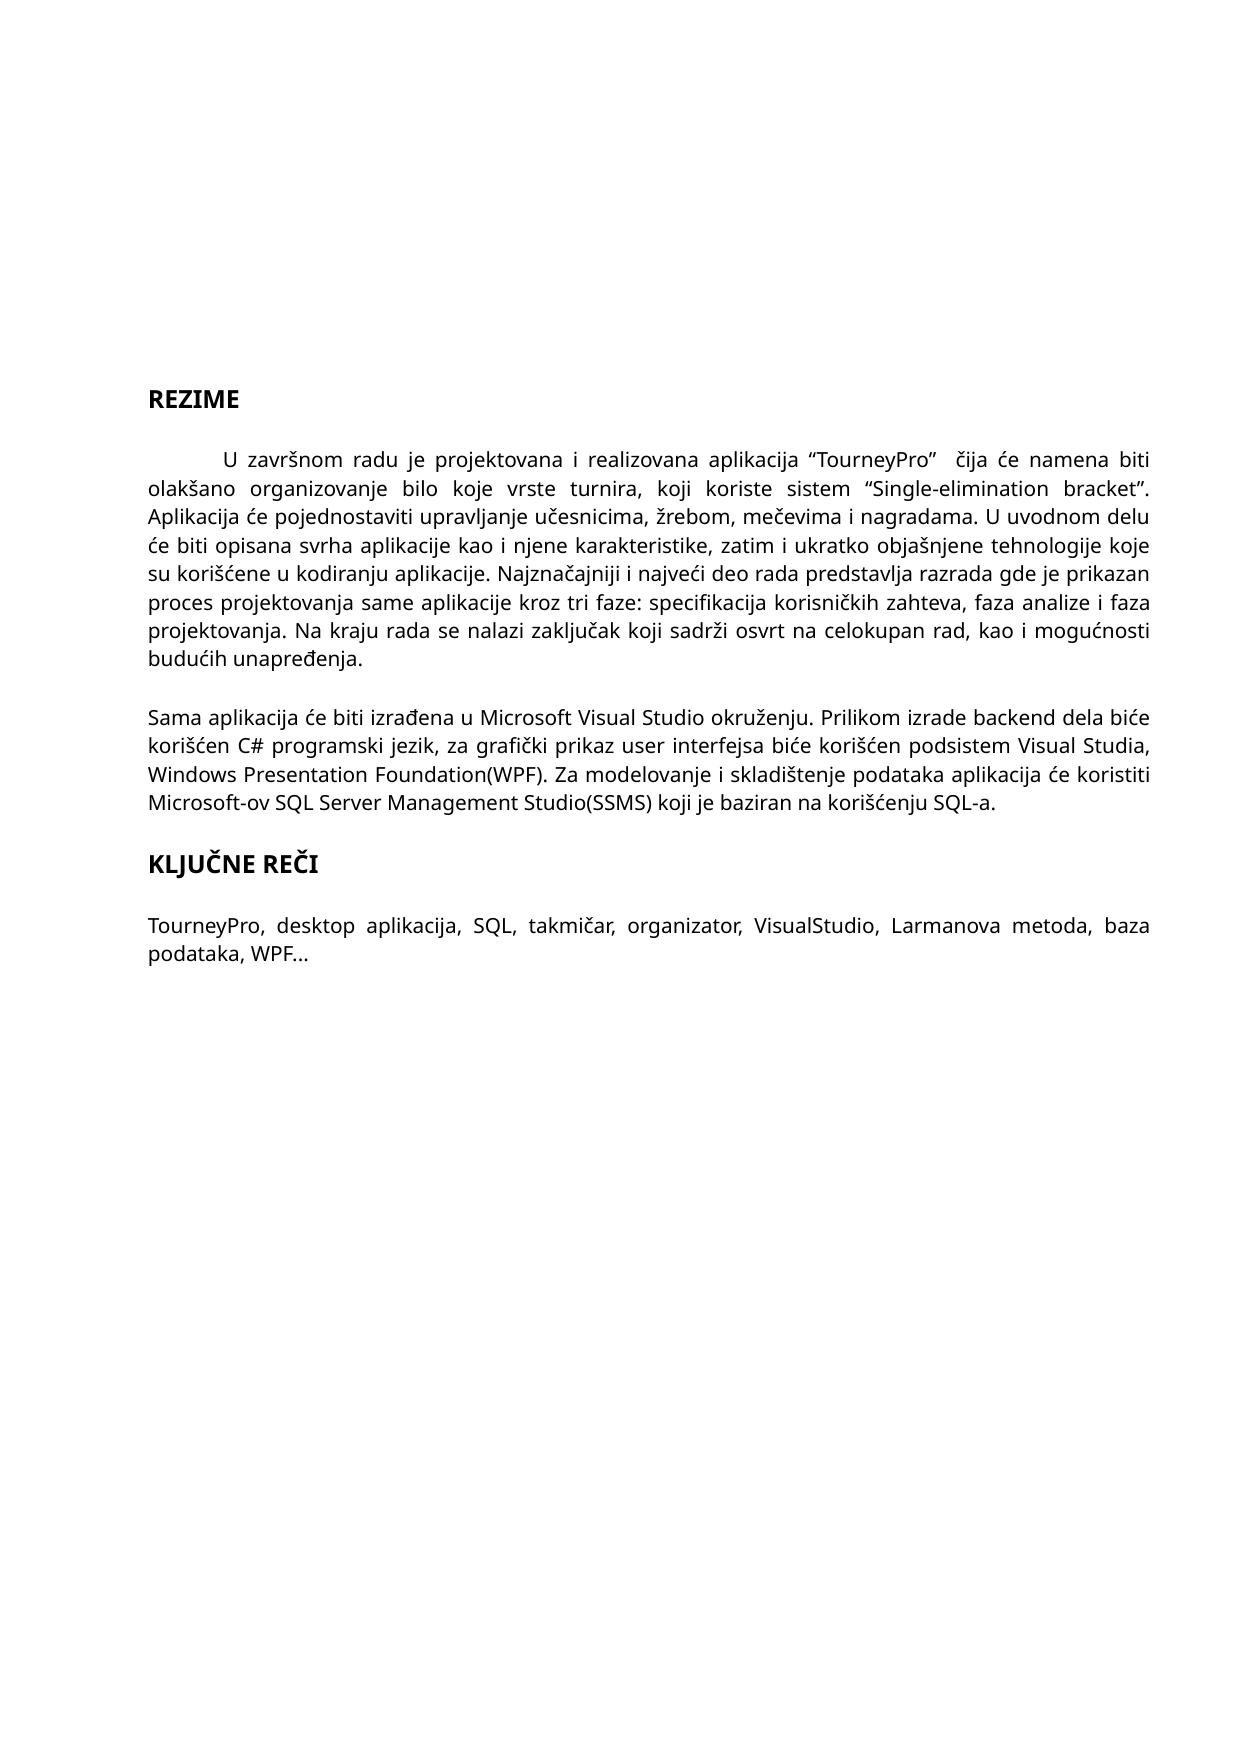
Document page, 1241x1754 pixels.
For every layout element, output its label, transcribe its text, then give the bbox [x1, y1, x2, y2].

text REZIME [148, 381, 1152, 416]
text KLJUČNE REČI [148, 847, 1152, 881]
text Sama aplikacija će biti izrađena u Microsoft Visual Studio okruženju. Prilikom izrade backend dela biće korišćen C# programski jezik, za grafički prikaz user interfejsa biće korišćen podsistem Visual Studia, Windows Presentation Foundation(WPF). Za modelovanje i skladištenje podataka aplikacija će koristiti Microsoft-ov SQL Server Management Studio(SSMS) koji je baziran na korišćenju SQL-a. [148, 703, 1152, 817]
text TourneyPro, desktop aplikacija, SQL, takmičar, organizator, VisualStudio, Larmanova metoda, baza podataka, WPF... [148, 911, 1152, 968]
text U završnom radu je projektovana i realizovana aplikacija “TourneyPro” čija će namena biti olakšano organizovanje bilo koje vrste turnira, koji koriste sistem “Single-elimination bracket”. Aplikacija će pojednostaviti upravljanje učesnicima, žrebom, mečevima i nagradama. U uvodnom delu će biti opisana svrha aplikacije kao i njene karakteristike, zatim i ukratko objašnjene tehnologije koje su korišćene u kodiranju aplikacije. Najznačajniji i najveći deo rada predstavlja razrada gde je prikazan proces projektovanja same aplikacije kroz tri faze: specifikacija korisničkih zahteva, faza analize i faza projektovanja. Na kraju rada se nalazi zaključak koji sadrži osvrt na celokupan rad, kao i mogućnosti budućih unapređenja. [148, 446, 1152, 673]
